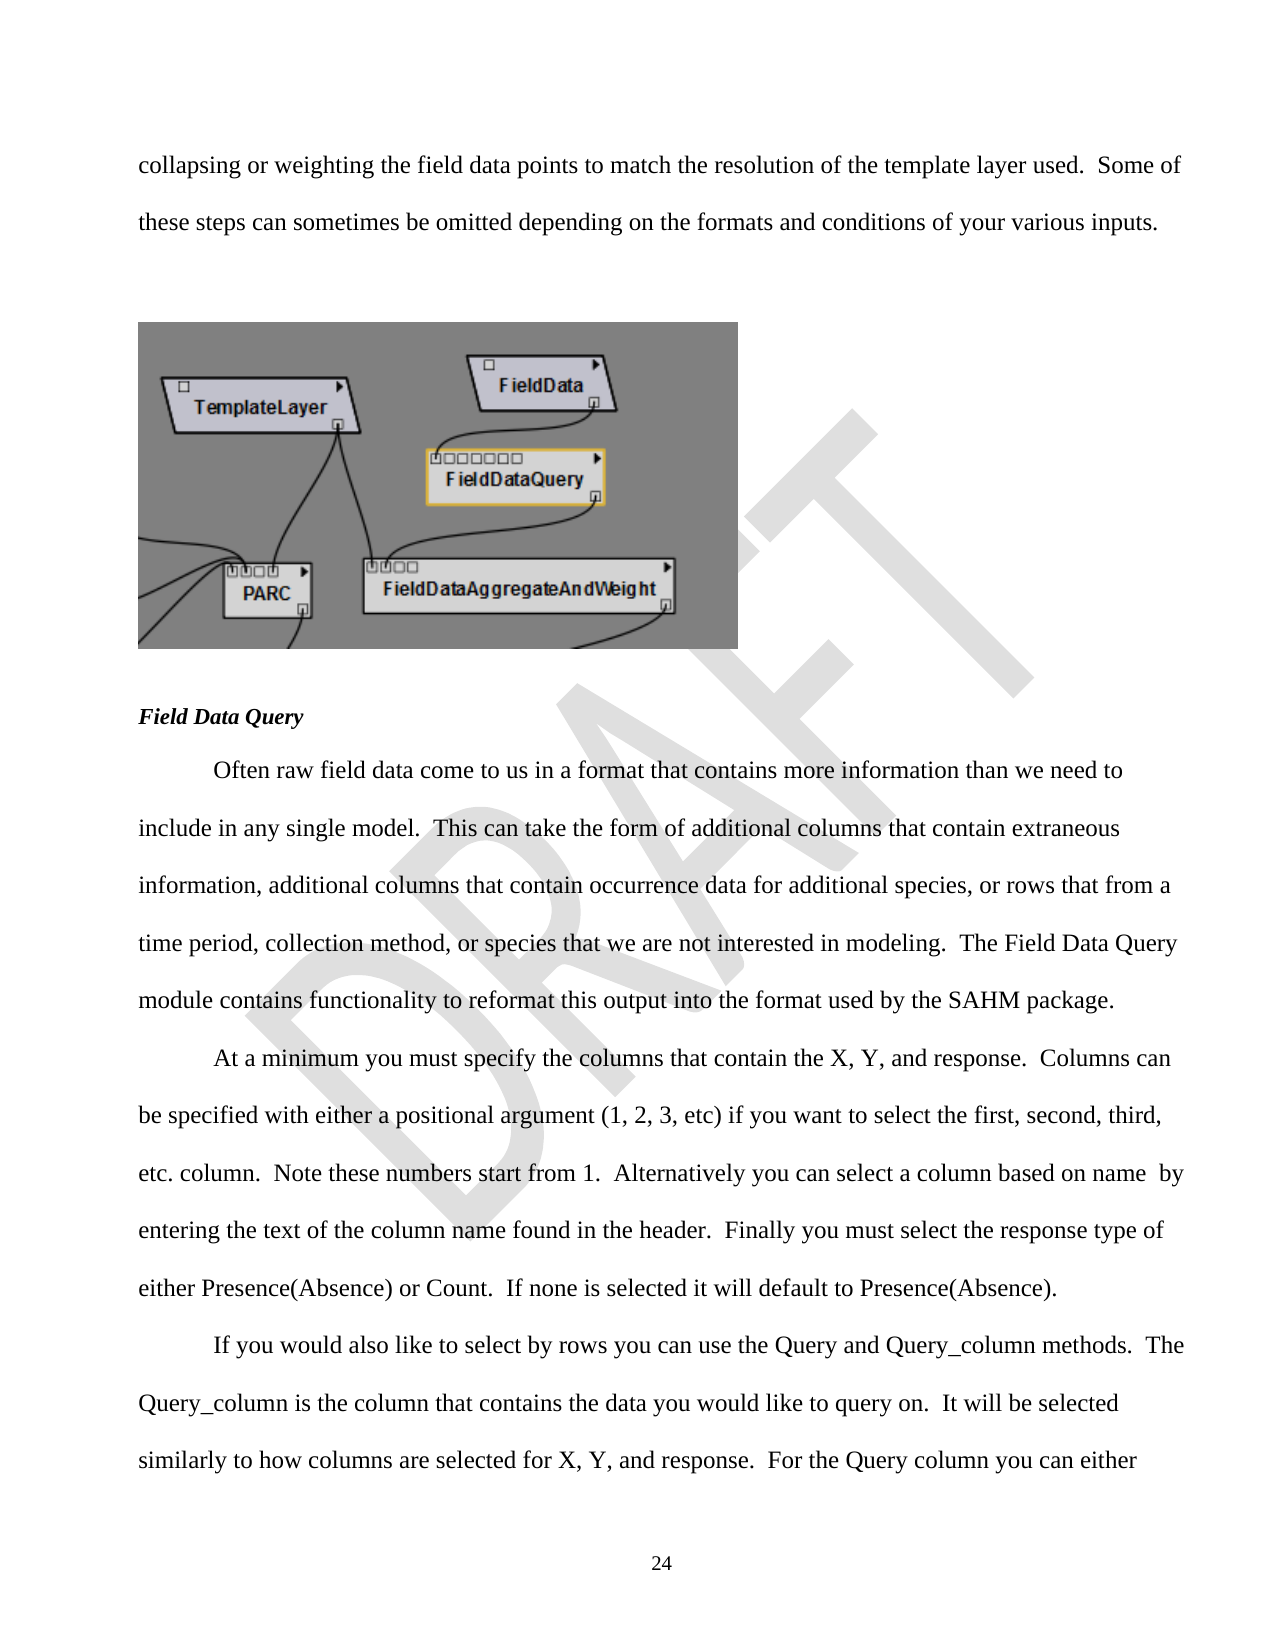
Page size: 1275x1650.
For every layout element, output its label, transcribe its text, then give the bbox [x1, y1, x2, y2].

picture [138, 322, 738, 649]
text Often raw field data come to us in a format that contains more information than we need to include in any single model. This can take the form of additional columns that contain extraneous information, additional columns that contain occurrence data for additional species, or rows that from a time period, collection method, or species that we are not interested in modeling. The Field Data Query module contains functionality to reformat this output into the format used by the SAHM package. [138, 756, 1185, 1014]
subtitle Field Data Query [138, 703, 1185, 729]
text At a minimum you must specify the columns that contain the X, Y, and response. Columns can be specified with either a positional argument (1, 2, 3, etc) if you want to select the first, second, third, etc. column. Note these numbers start from 1. Alternatively you can select a column based on name by entering the text of the column name found in the header. Finally you must select the response type of either Presence(Absence) or Count. If none is selected it will default to Presence(Absence). [138, 1043, 1185, 1302]
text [138, 1331, 1185, 1474]
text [138, 150, 1185, 236]
